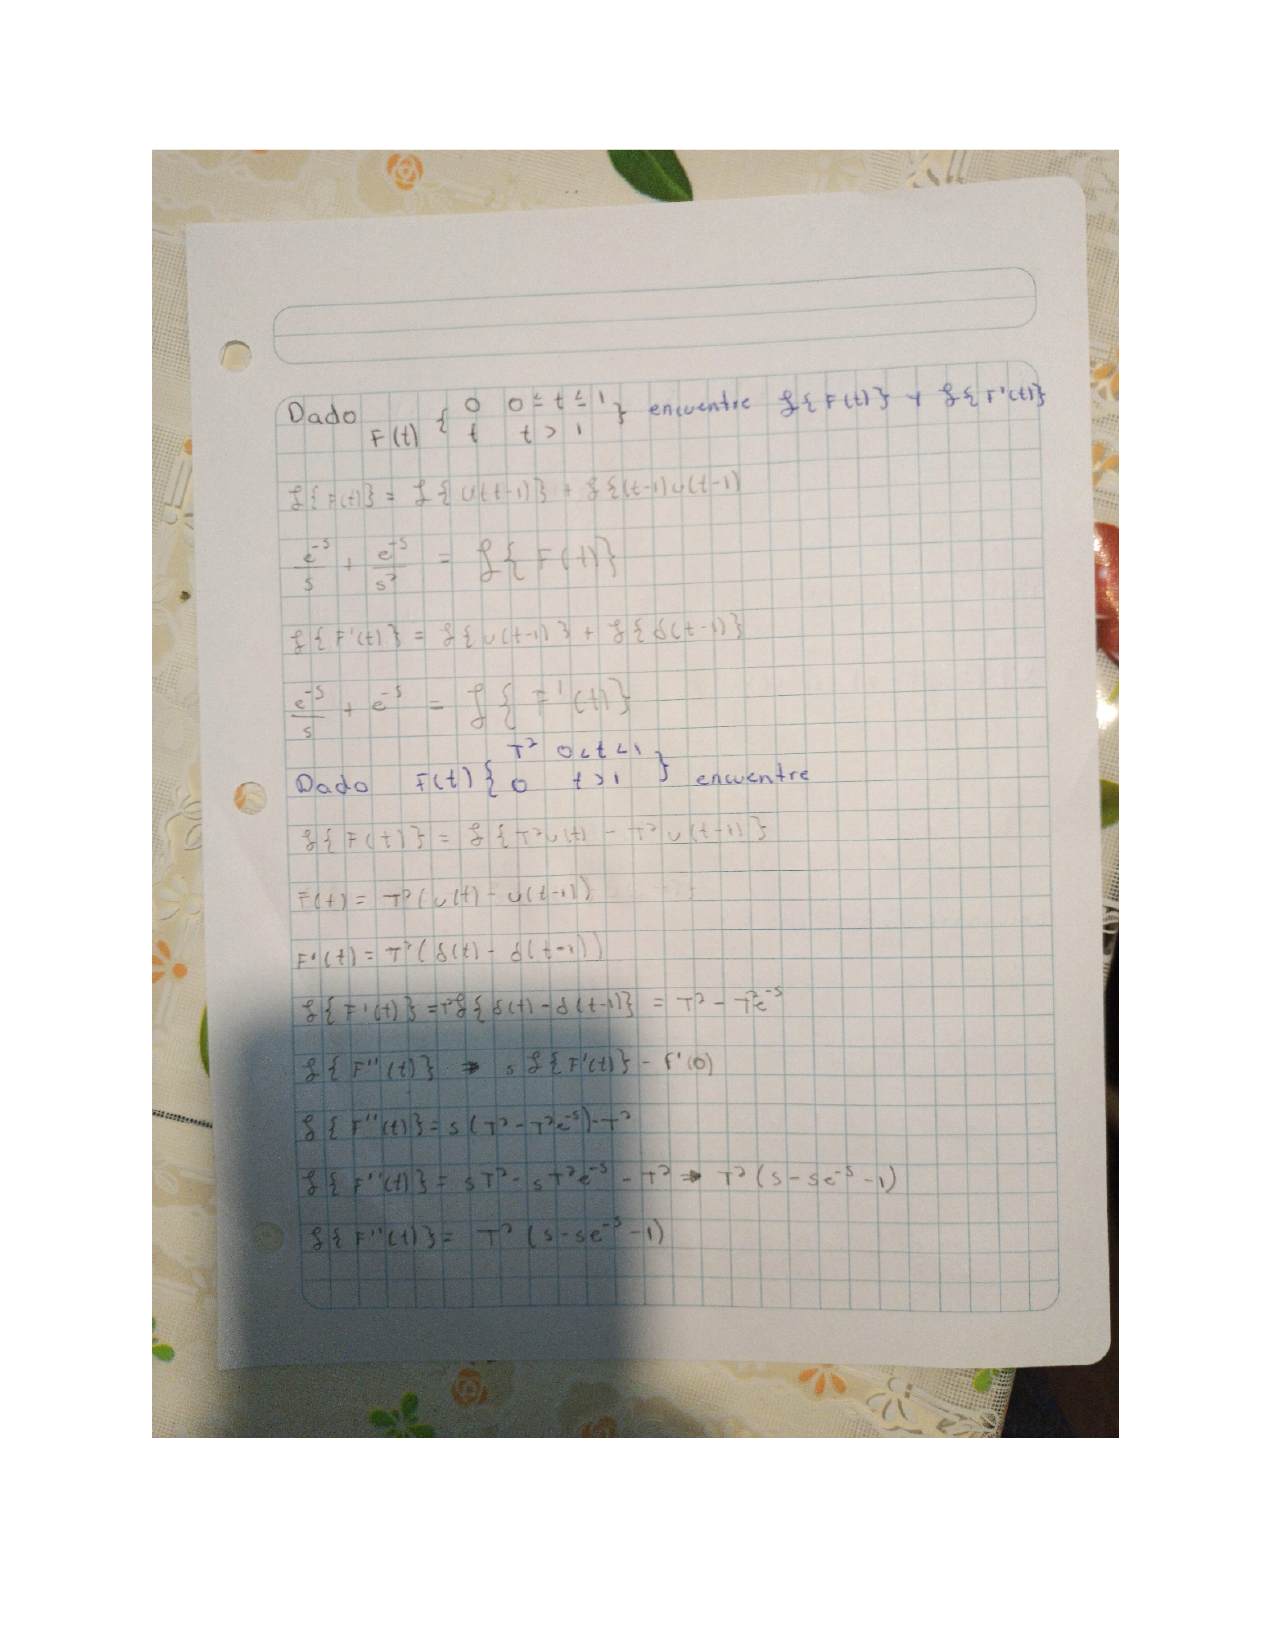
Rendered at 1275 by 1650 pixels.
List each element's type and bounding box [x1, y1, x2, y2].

picture [153, 151, 1119, 1438]
